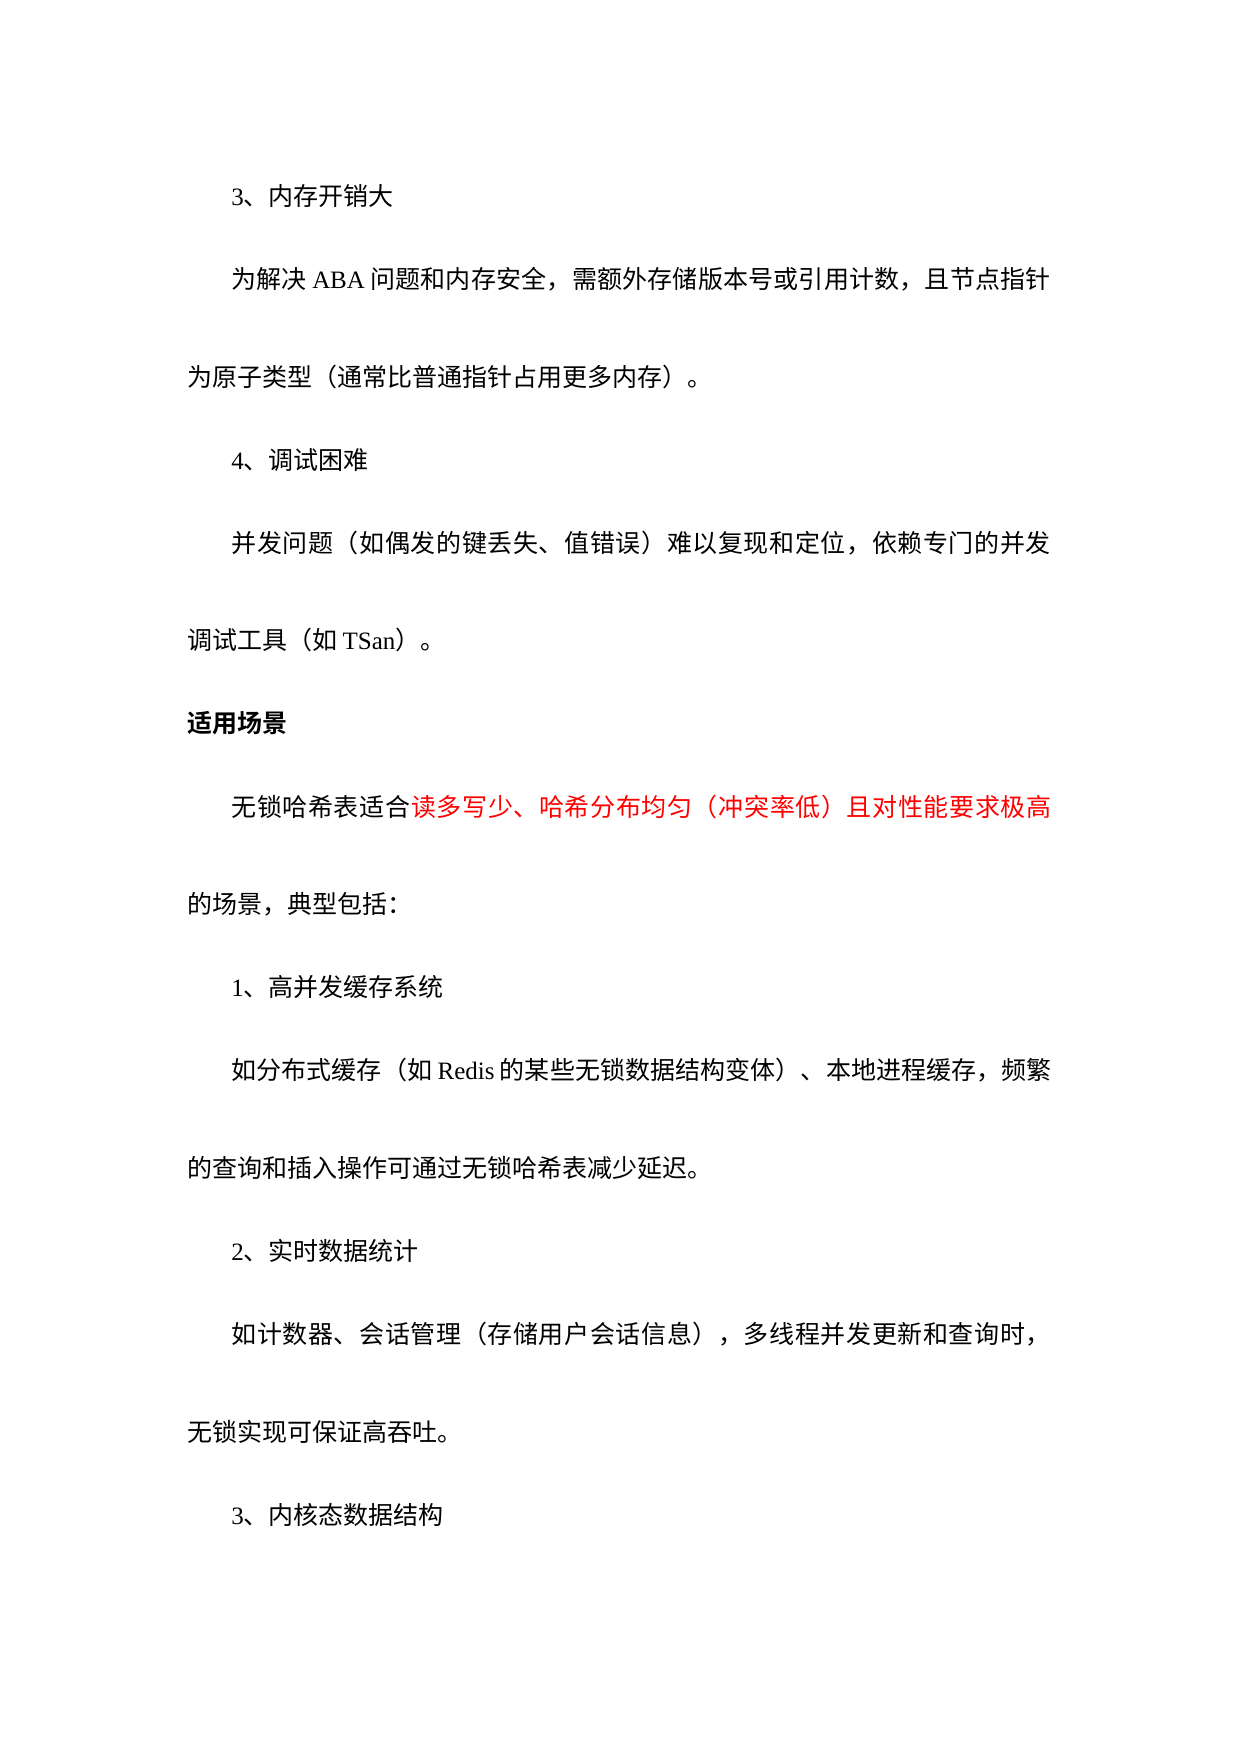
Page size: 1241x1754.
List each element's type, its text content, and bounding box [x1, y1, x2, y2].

text 2、实时数据统计 [187, 1217, 1053, 1282]
text 如计数器、会话管理（存储用户会话信息），多线程并发更新和查询时，无锁实现可保证高吞吐。 [187, 1300, 1053, 1463]
text 并发问题（如偶发的键丢失、值错误）难以复现和定位，依赖专门的并发调试工具（如TSan）。 [187, 509, 1053, 671]
text 如分布式缓存（如Redis的某些无锁数据结构变体）、本地进程缓存，频繁的查询和插入操作可通过无锁哈希表减少延迟。 [187, 1036, 1053, 1199]
text 4、调试困难 [187, 426, 1053, 491]
text 3、内核态数据结构 [187, 1481, 1053, 1546]
text 3、内存开销大 [187, 162, 1053, 227]
text 为解决ABA问题和内存安全，需额外存储版本号或引用计数，且节点指针为原子类型（通常比普通指针占用更多内存）。 [187, 245, 1053, 408]
text 1、高并发缓存系统 [187, 953, 1053, 1018]
subtitle 适用场景 [187, 689, 1053, 754]
text 无锁哈希表适合读多写少、哈希分布均匀（冲突率低）且对性能要求极高的场景，典型包括： [187, 773, 1053, 935]
